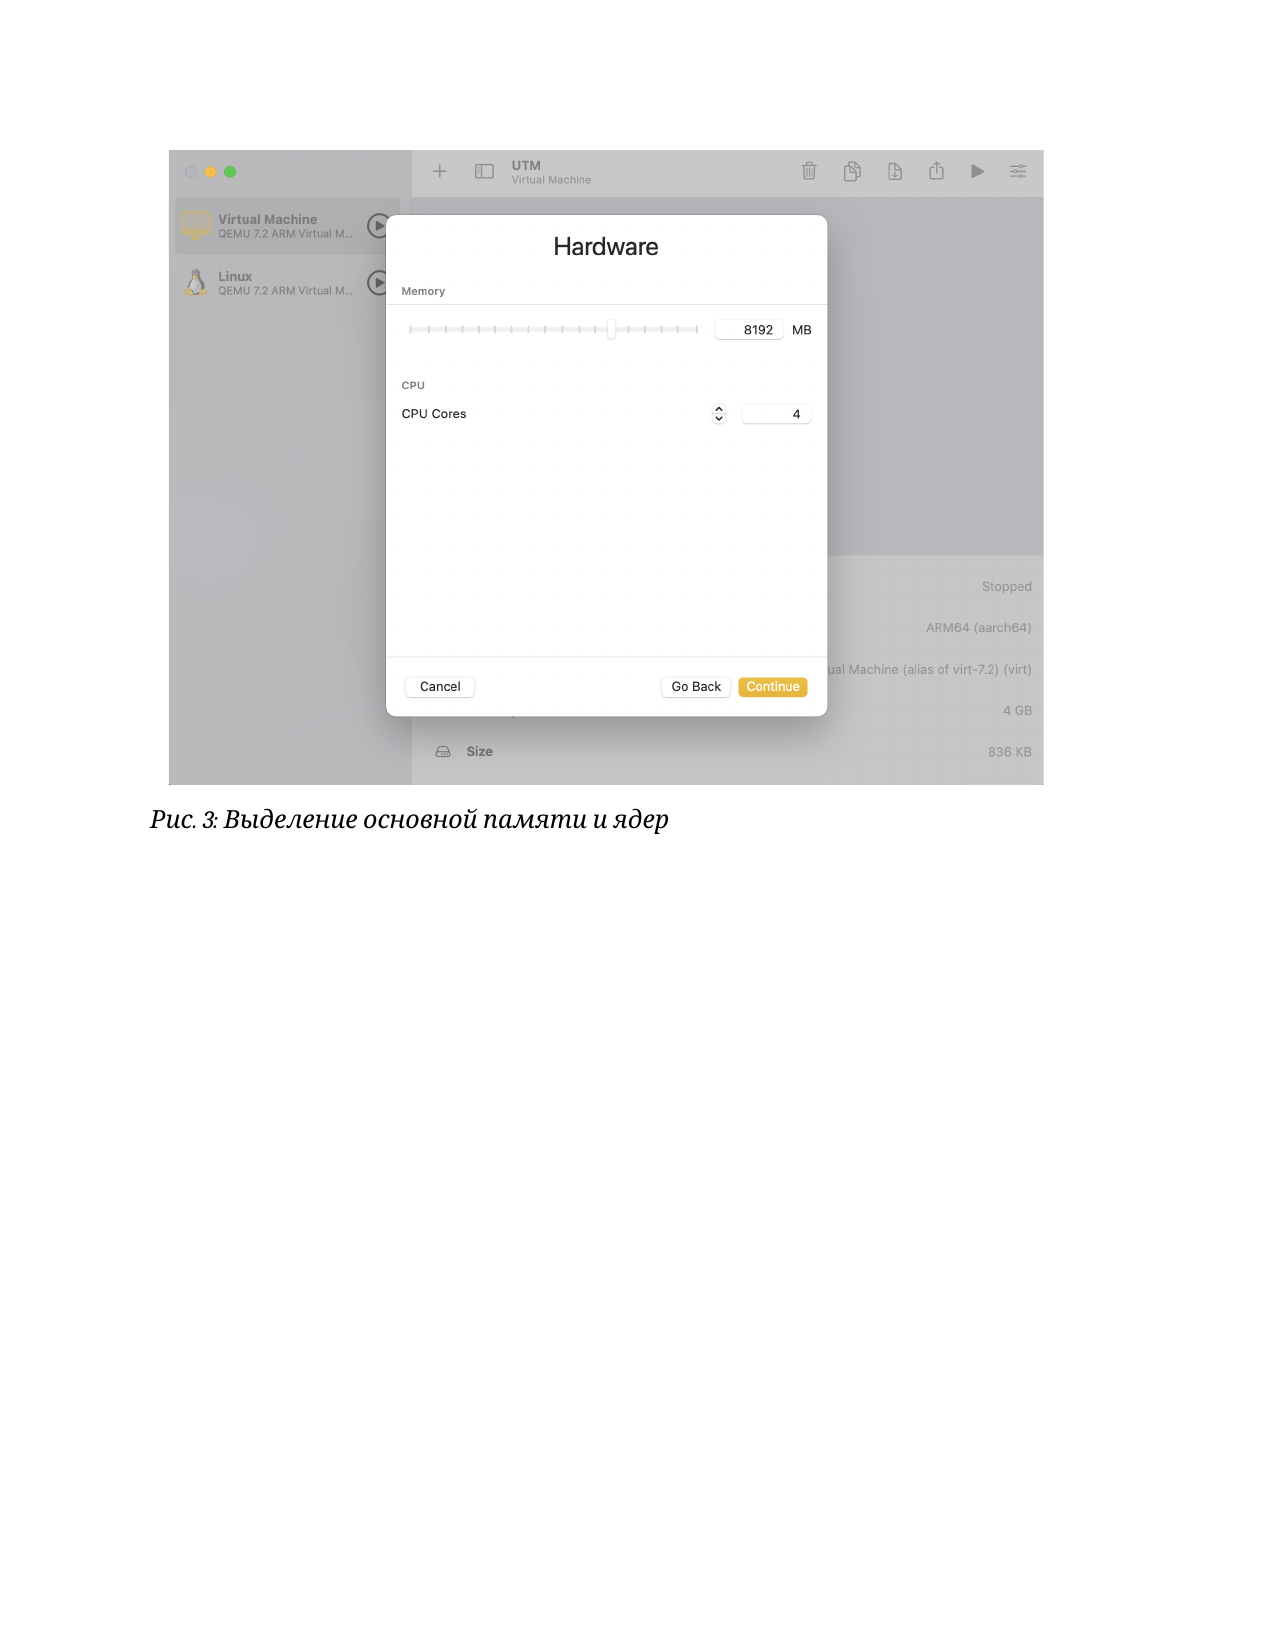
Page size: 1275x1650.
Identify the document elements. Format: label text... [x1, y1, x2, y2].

text Рис. 3: Выделение основной памяти и ядер [150, 806, 1125, 834]
picture [168, 150, 1044, 785]
